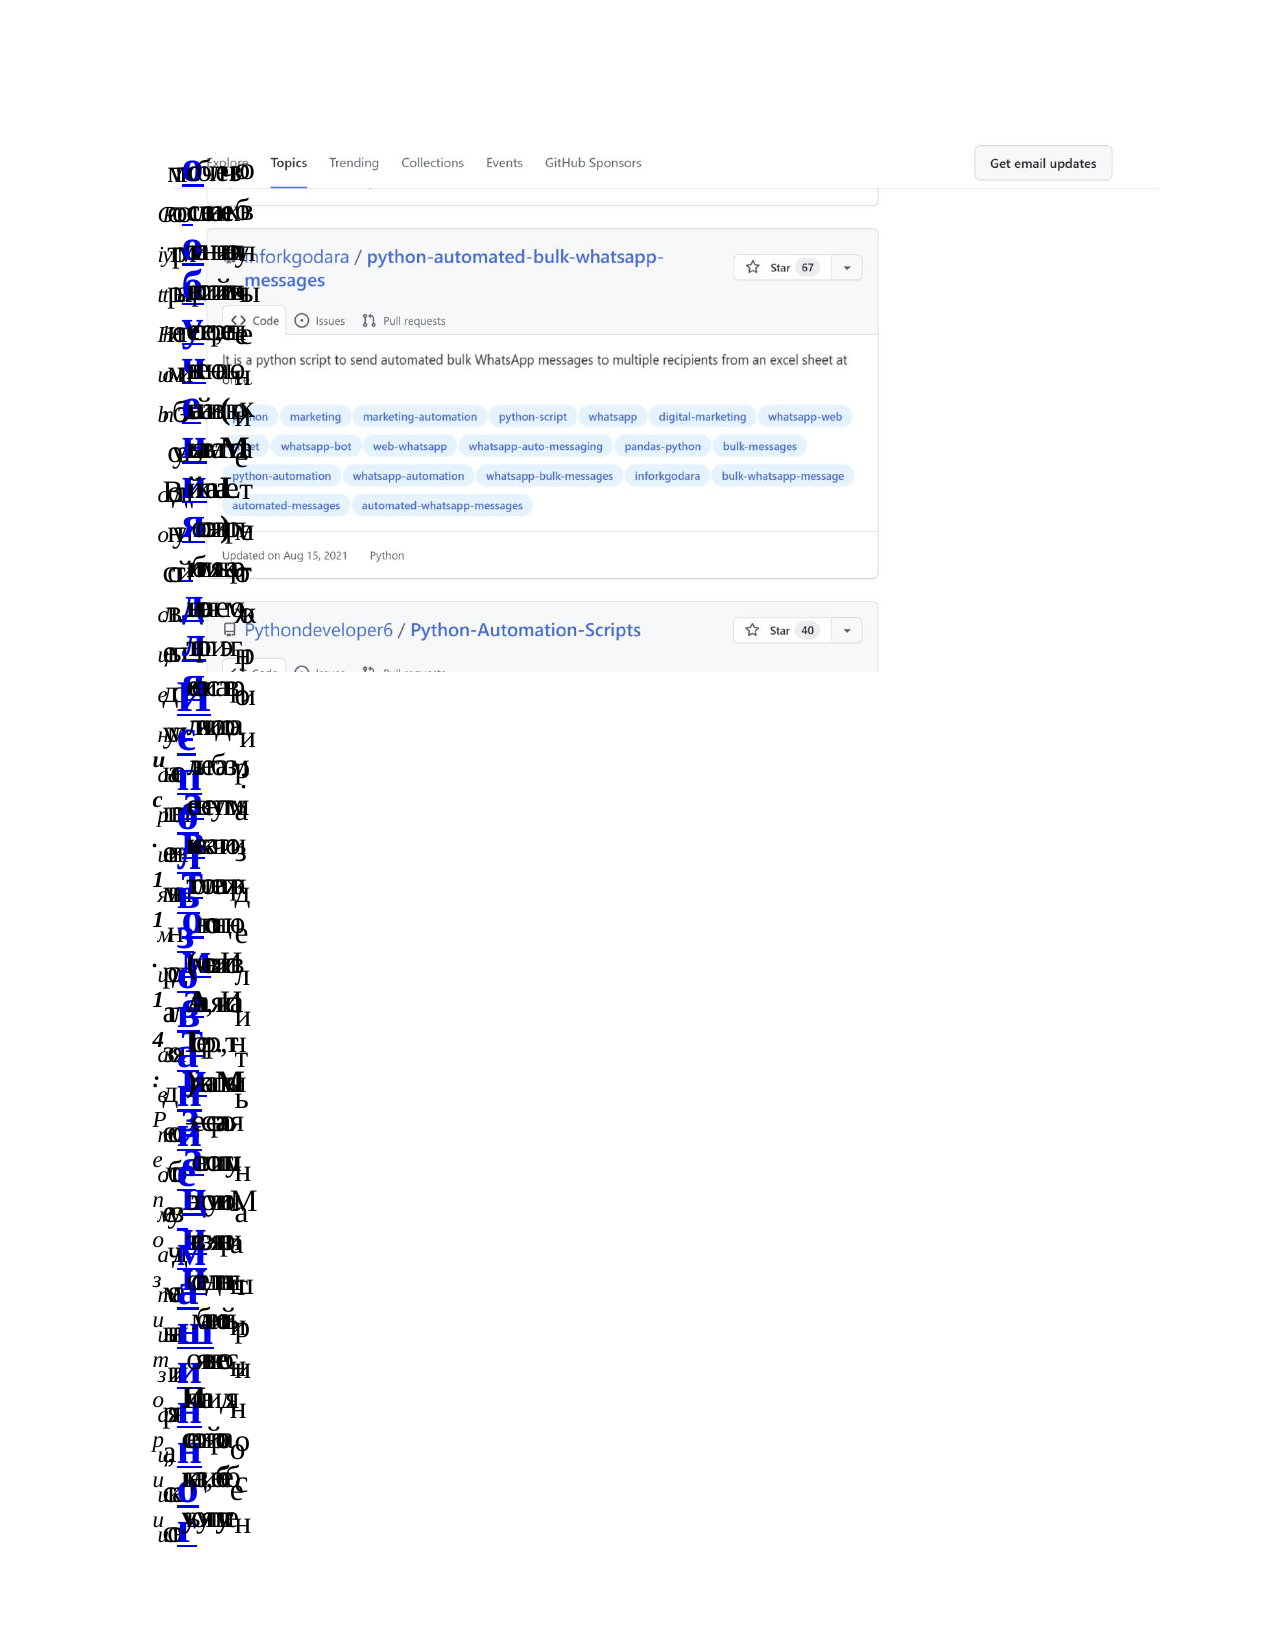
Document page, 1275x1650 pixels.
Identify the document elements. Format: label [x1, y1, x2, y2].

picture [171, 141, 1160, 672]
picture [247, 166, 251, 178]
picture [174, 622, 181, 648]
picture [174, 649, 181, 672]
